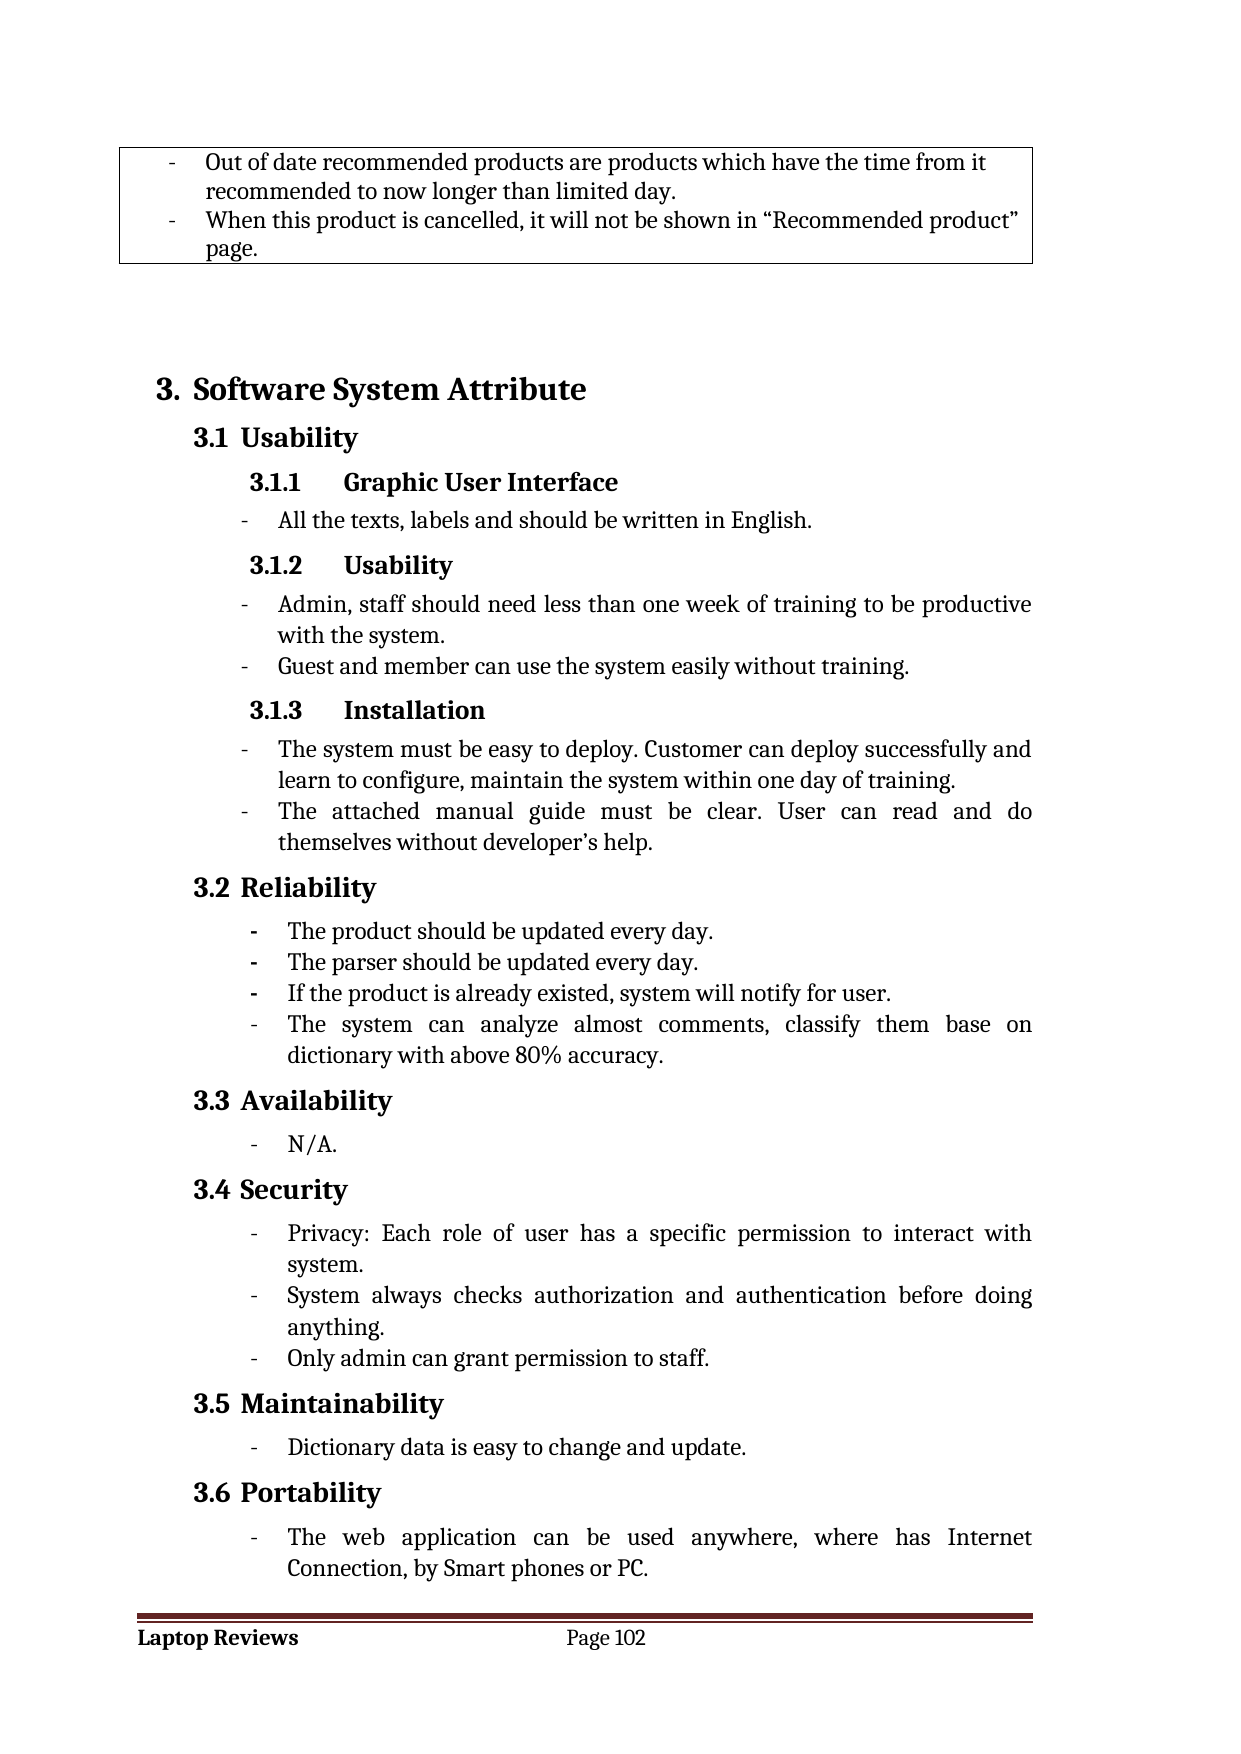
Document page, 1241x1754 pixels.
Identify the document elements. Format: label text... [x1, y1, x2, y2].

subtitle Graphic User Interface [250, 467, 1033, 498]
list Dictionary data is easy to change and update. [250, 1433, 1033, 1462]
list N/A. [250, 1130, 1033, 1158]
subtitle Maintainability [193, 1387, 1033, 1421]
list All the texts, labels and should be written in English. [240, 506, 1033, 535]
subtitle Software System Attribute [156, 370, 1033, 408]
list Admin, staff should need less than one week of training to be productive with the system. [240, 589, 1033, 649]
list Guest and member can use the system easily without training. [240, 652, 1033, 680]
list System always checks authorization and authentication before doing anything. [250, 1281, 1033, 1341]
subtitle Security [193, 1173, 1033, 1207]
list The web application can be used anywhere, where has Internet Connection, by Smart phones or PC. [250, 1523, 1033, 1582]
subtitle Portability [193, 1477, 1033, 1510]
list Privacy: Each role of user has a specific permission to interact with system. [250, 1219, 1033, 1279]
list If the product is already existed, system will notify for user. [250, 979, 1033, 1008]
subtitle Usability [250, 550, 1033, 581]
list Only admin can grant permission to staff. [250, 1343, 1033, 1372]
subtitle Usability [193, 421, 1033, 454]
list The system can analyze almost comments, classify them base on dictionary with above 80% accuracy. [250, 1010, 1033, 1069]
subtitle Availability [193, 1084, 1033, 1117]
subtitle Installation [250, 695, 1033, 726]
list The attached manual guide must be clear. User can read and do themselves without developer’s help. [240, 797, 1033, 856]
list The product should be updated every day. [250, 917, 1033, 946]
list The parser should be updated every day. [250, 948, 1033, 977]
subtitle Reliability [193, 871, 1033, 905]
list The system must be easy to deploy. Customer can deploy successfully and learn to configure, maintain the system within one day of training. [240, 734, 1033, 794]
